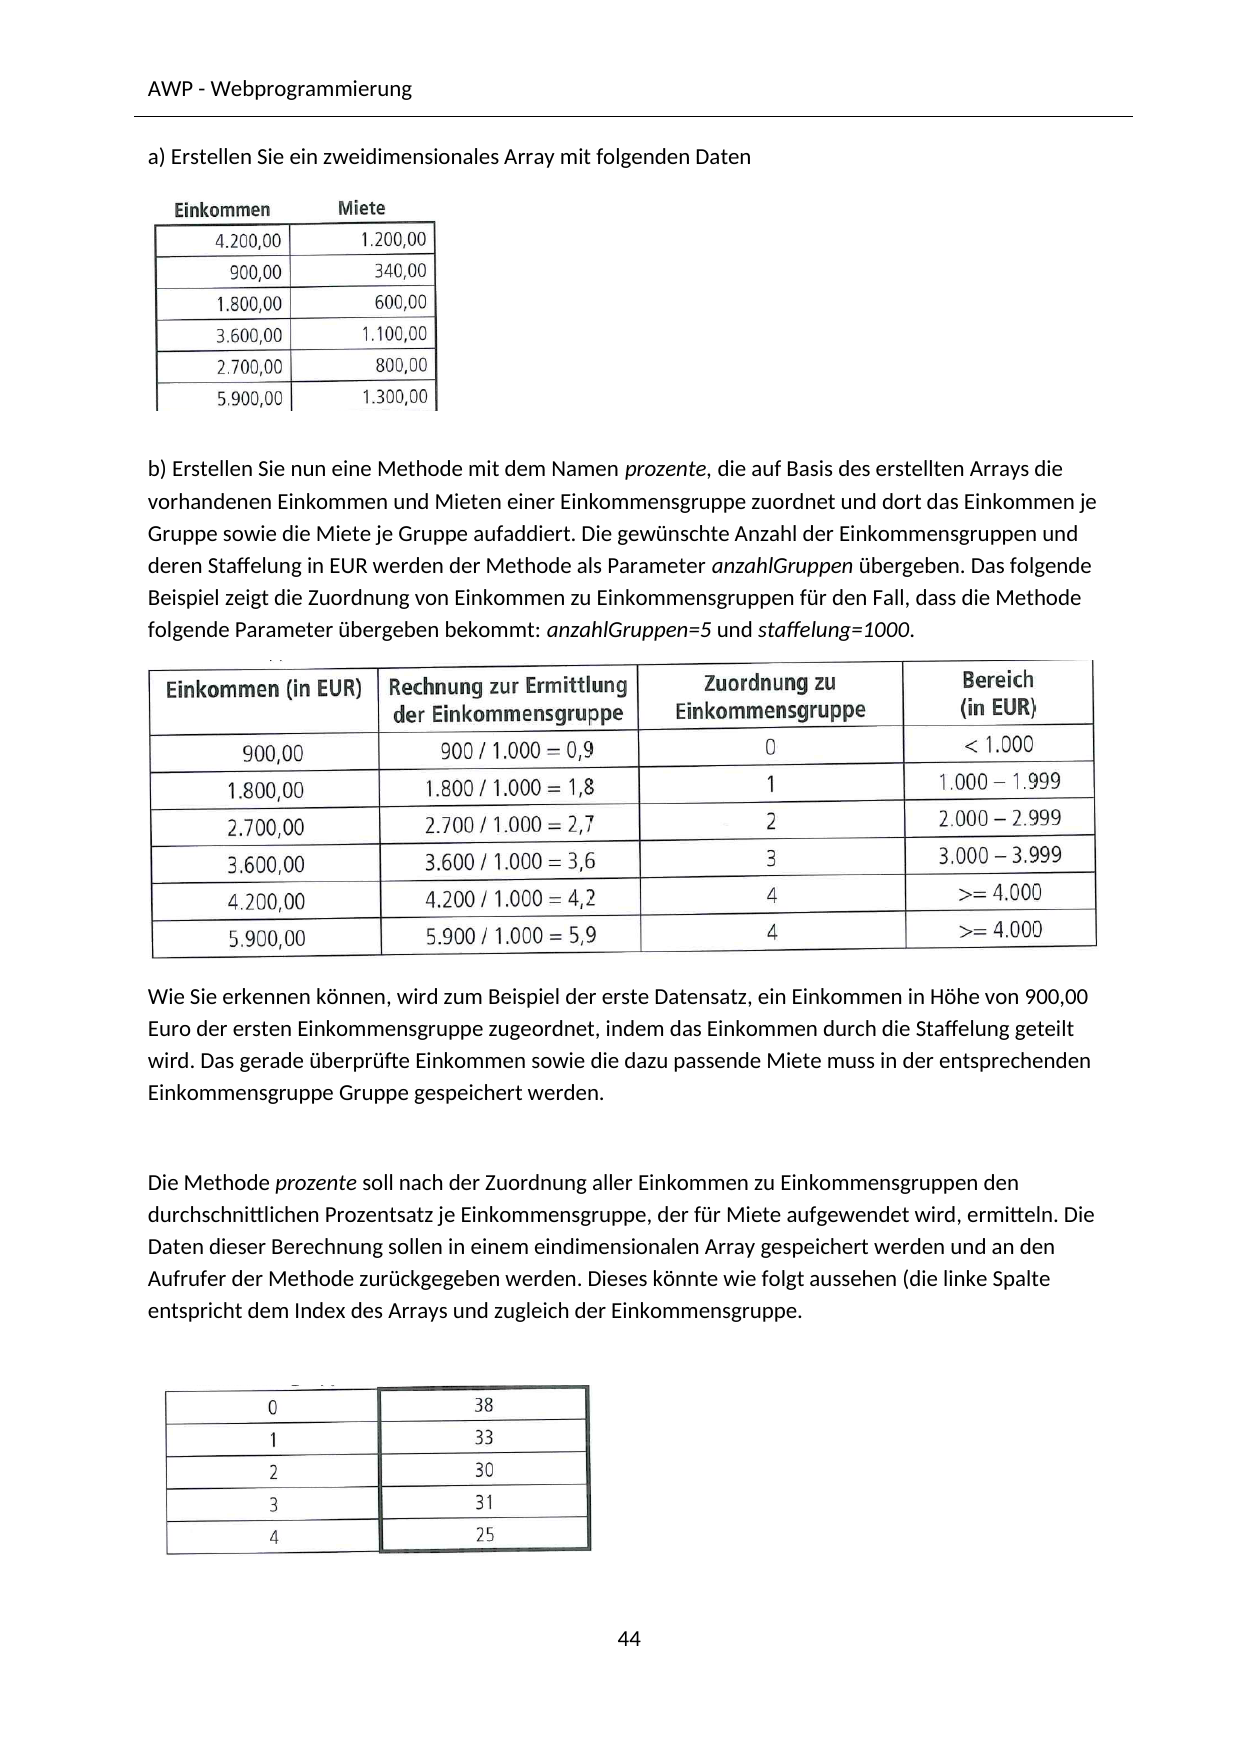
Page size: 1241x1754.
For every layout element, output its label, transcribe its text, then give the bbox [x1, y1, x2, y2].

text a) Erstellen Sie ein zweidimensionales Array mit folgenden Daten [148, 142, 1110, 170]
text Wie Sie erkennen können, wird zum Beispiel der erste Datensatz, ein Einkommen in Höhe von 900,00 Euro der ersten Einkommensgruppe zugeordnet, indem das Einkommen durch die Staffelung geteilt wird. Das gerade überprüfte Einkommen sowie die dazu passende Miete muss in der entsprechenden Einkommensgruppe Gruppe gespeichert werden. [148, 982, 1110, 1106]
text b) Erstellen Sie nun eine Methode mit dem Namen prozente, die auf Basis des erstellten Arrays die vorhandenen Einkommen und Mieten einer Einkommensgruppe zuordnet und dort das Einkommen je Gruppe sowie die Miete je Gruppe aufaddiert. Die gewünschte Anzahl der Einkommensgruppen und deren Staffelung in EUR werden der Methode als Parameter anzahlGruppen übergeben. Das folgende Beispiel zeigt die Zuordnung von Einkommen zu Einkommensgruppen für den Fall, dass die Methode folgende Parameter übergeben bekommt: anzahlGruppen=5 und staffelung=1000. [148, 454, 1110, 643]
text Die Methode prozente soll nach der Zuordnung aller Einkommen zu Einkommensgruppen den durchschnittlichen Prozentsatz je Einkommensgruppe, der für Miete aufgewendet wird, ermitteln. Die Daten dieser Berechnung sollen in einem eindimensionalen Array gespeichert werden und an den Aufrufer der Methode zurückgegeben werden. Dieses könnte wie folgt aussehen (die linke Spalte entspricht dem Index des Arrays und zugleich der Einkommensgruppe. [148, 1168, 1110, 1324]
